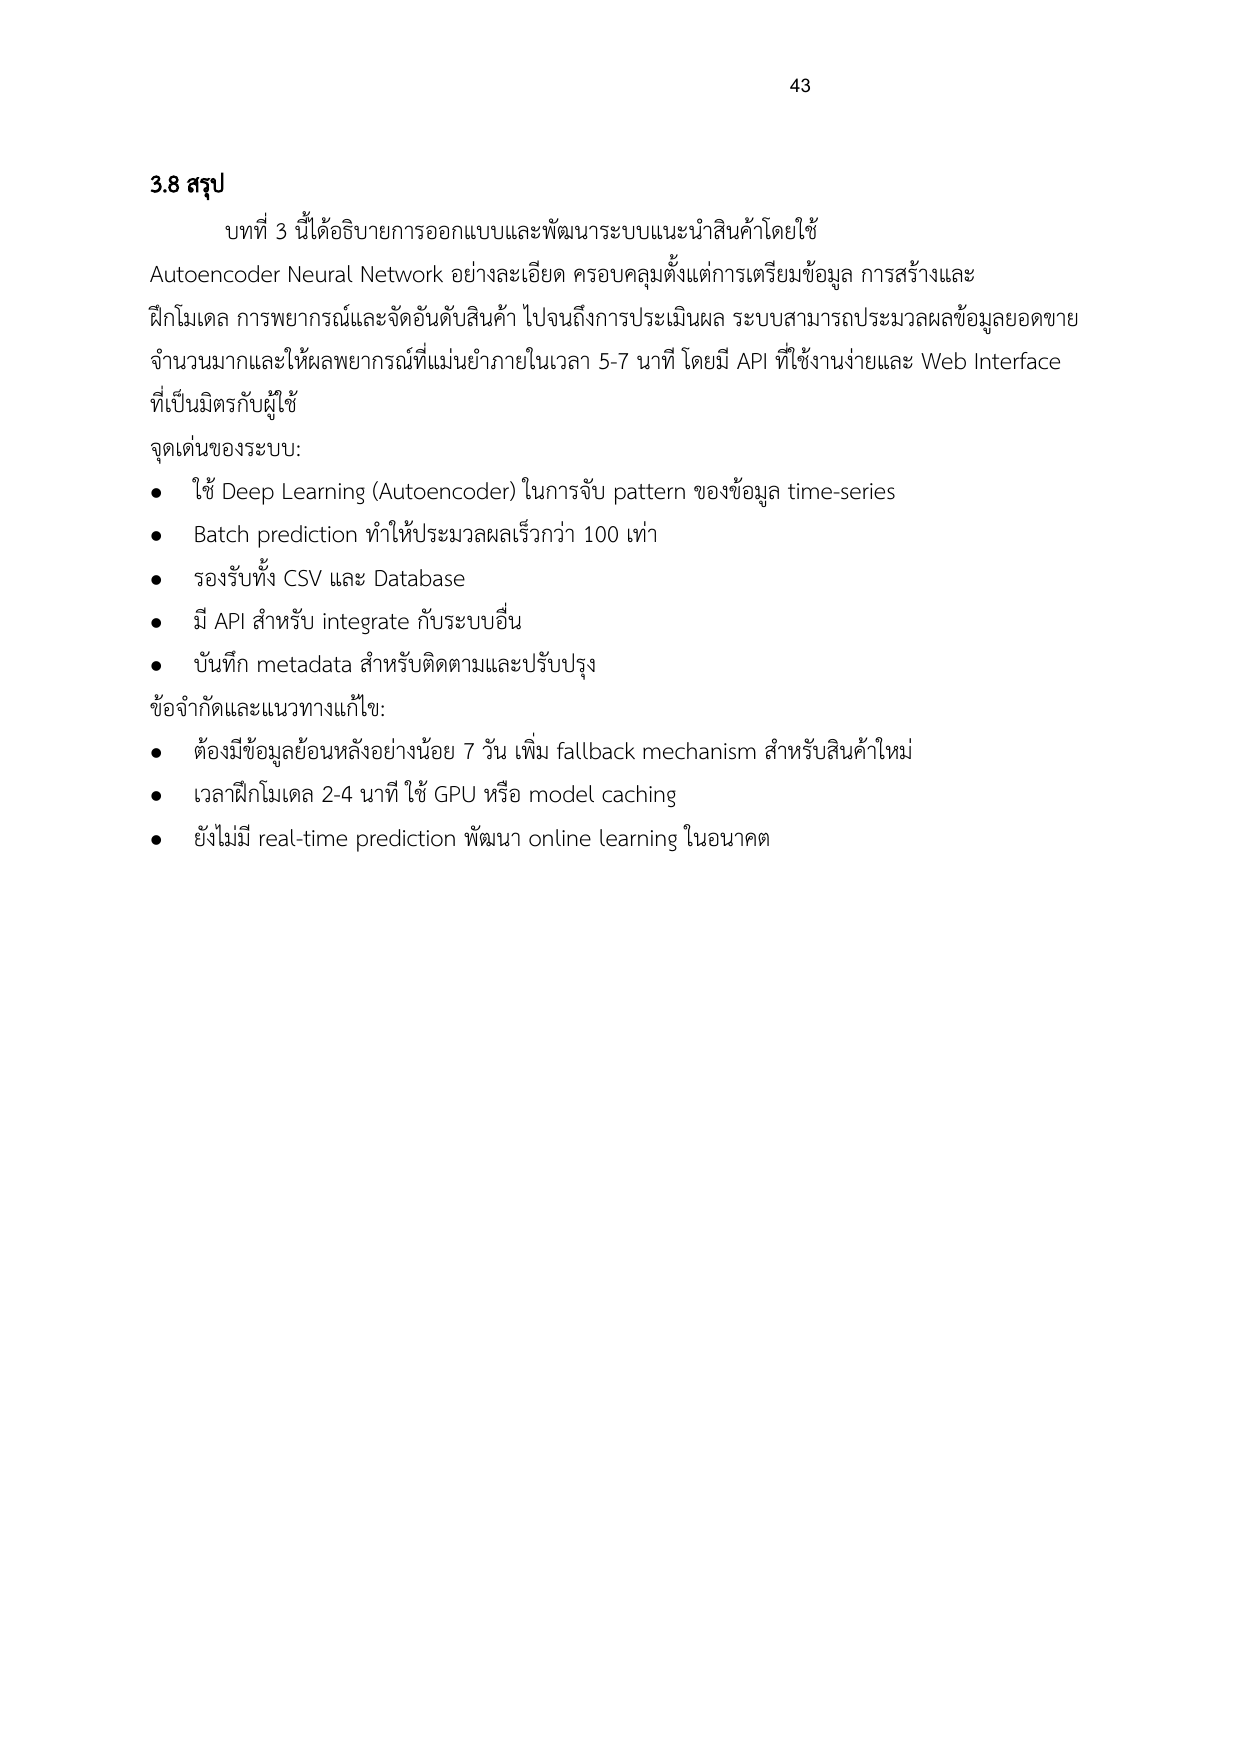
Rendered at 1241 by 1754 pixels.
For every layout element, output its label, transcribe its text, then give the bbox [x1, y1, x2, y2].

list รองรับทั้ง CSV และ Database [150, 557, 1090, 594]
list ยังไม่มี real-time prediction พัฒนา online learning ในอนาคต [150, 817, 1090, 854]
list ใช้ Deep Learning (Autoencoder) ในการจับ pattern ของข้อมูล time-series [150, 470, 1090, 508]
list เวลาฝึกโมเดล 2-4 นาที ใช้ GPU หรือ model caching [150, 773, 1090, 811]
list Batch prediction ทำให้ประมวลผลเร็วกว่า 100 เท่า [150, 513, 1090, 551]
subtitle 3.8 สรุป [150, 162, 1090, 200]
text บทที่ 3 นี้ได้อธิบายการออกแบบและพัฒนาระบบแนะนำสินค้าโดยใช้ Autoencoder Neural Network อย่างละเอียด ครอบคลุมตั้งแต่การเตรียมข้อมูล การสร้างและ ฝึกโมเดล การพยากรณ์และจัดอันดับสินค้า ไปจนถึงการประเมินผล ระบบสามารถประมวลผลข้อมูลยอดขายจำนวนมากและให้ผลพยากรณ์ที่แม่นยำภายในเวลา 5-7 นาที โดยมี API ที่ใช้งานง่ายและ Web Interface ที่เป็นมิตรกับผู้ใช้ [150, 210, 1090, 421]
list ต้องมีข้อมูลย้อนหลังอย่างน้อย 7 วัน เพิ่ม fallback mechanism สำหรับสินค้าใหม่ [150, 730, 1090, 768]
list มี API สำหรับ integrate กับระบบอื่น [150, 600, 1090, 638]
text จุดเด่นของระบบ: [150, 427, 1090, 464]
list บันทึก metadata สำหรับติดตามและปรับปรุง [150, 643, 1090, 681]
text ข้อจำกัดและแนวทางแก้ไข: [150, 687, 1090, 724]
